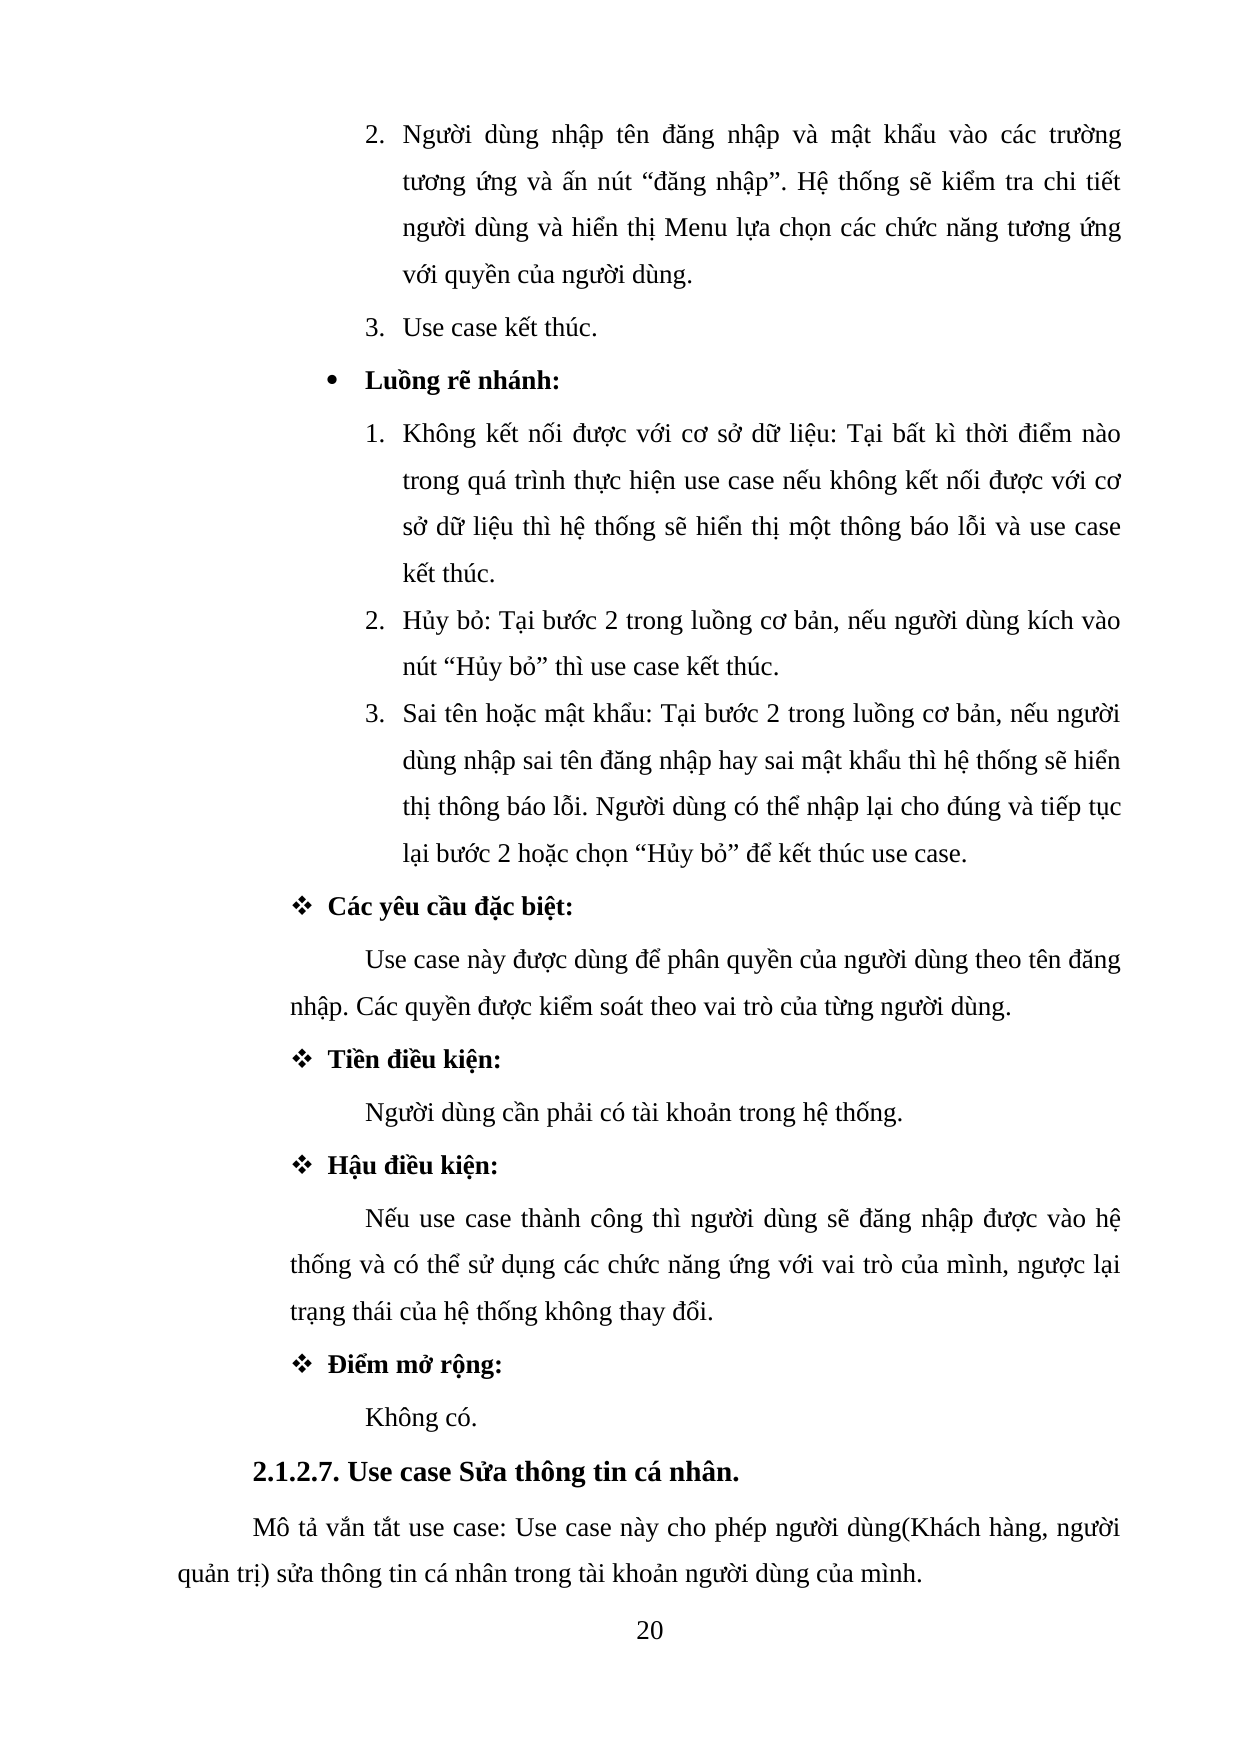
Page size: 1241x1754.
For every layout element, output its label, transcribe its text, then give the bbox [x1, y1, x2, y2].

list Người dùng nhập tên đăng nhập và mật khẩu vào các trường tương ứng và ấn nút “đăng nhập”. Hệ thống sẽ kiểm tra chi tiết người dùng và hiển thị Menu lựa chọn các chức năng tương ứng với quyền của người dùng. [365, 118, 1122, 289]
list Sai tên hoặc mật khẩu: Tại bước 2 trong luồng cơ bản, nếu người dùng nhập sai tên đăng nhập hay sai mật khẩu thì hệ thống sẽ hiển thị thông báo lỗi. Người dùng có thể nhập lại cho đúng và tiếp tục lại bước 2 hoặc chọn “Hủy bỏ” để kết thúc use case. [365, 697, 1122, 868]
text Use case này được dùng để phân quyền của người dùng theo tên đăng nhập. Các quyền được kiểm soát theo vai trò của từng người dùng. [290, 943, 1122, 1021]
list Các yêu cầu đặc biệt: [290, 890, 1122, 921]
text Không có. [280, 1401, 1122, 1432]
list Hủy bỏ: Tại bước 2 trong luồng cơ bản, nếu người dùng kích vào nút “Hủy bỏ” thì use case kết thúc. [365, 604, 1122, 682]
text Mô tả vắn tắt use case: Use case này cho phép người dùng(Khách hàng, người quản trị) sửa thông tin cá nhân trong tài khoản người dùng của mình. [177, 1511, 1122, 1588]
list Hậu điều kiện: [290, 1149, 1122, 1180]
list Điểm mở rộng: [290, 1348, 1122, 1379]
text Người dùng cần phải có tài khoản trong hệ thống. [290, 1096, 1122, 1127]
subtitle 2.1.2.7. Use case Sửa thông tin cá nhân. [252, 1454, 1122, 1488]
list Không kết nối được với cơ sở dữ liệu: Tại bất kì thời điểm nào trong quá trình thực hiện use case nếu không kết nối được với cơ sở dữ liệu thì hệ thống sẽ hiển thị một thông báo lỗi và use case kết thúc. [365, 417, 1122, 588]
list Use case kết thúc. [365, 311, 1122, 342]
list Tiền điều kiện: [290, 1043, 1122, 1074]
list Luồng rẽ nhánh: [327, 364, 1122, 395]
text Nếu use case thành công thì người dùng sẽ đăng nhập được vào hệ thống và có thể sử dụng các chức năng ứng với vai trò của mình, ngược lại trạng thái của hệ thống không thay đổi. [290, 1202, 1122, 1326]
